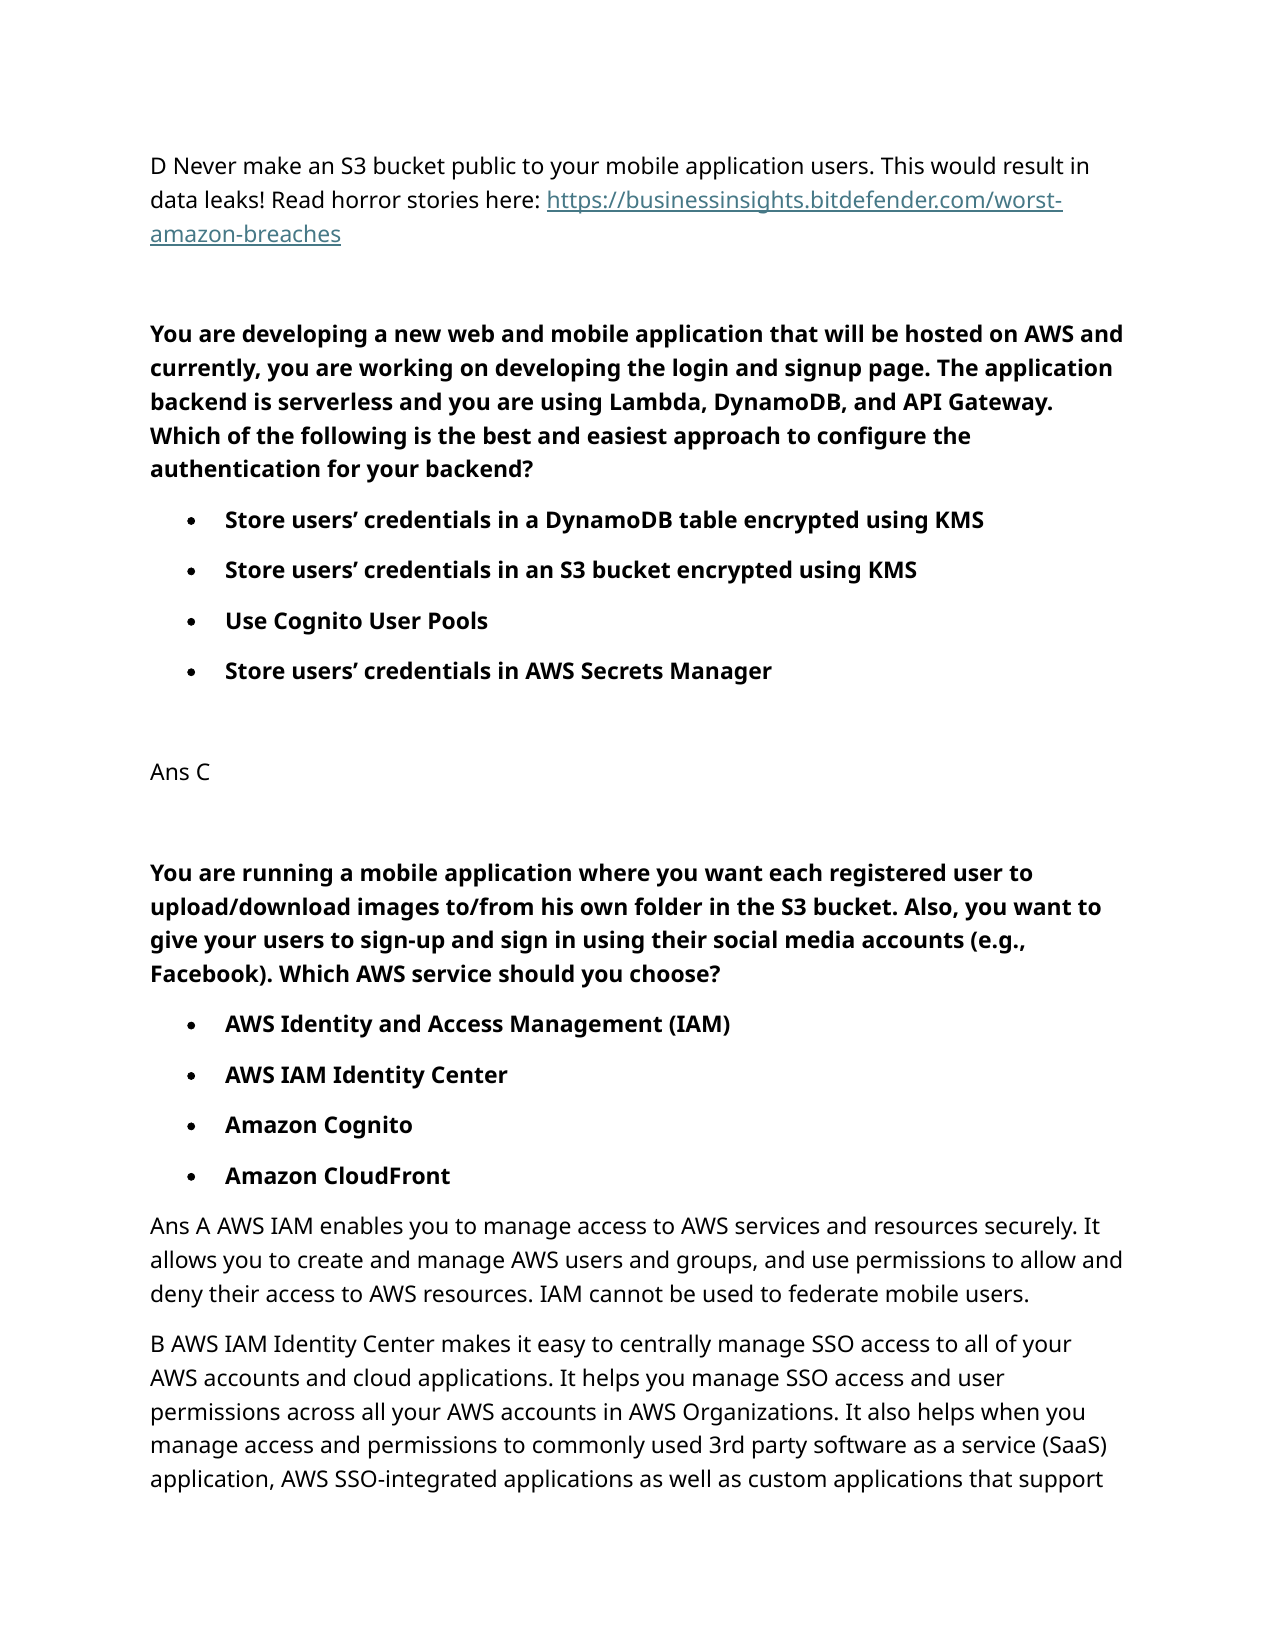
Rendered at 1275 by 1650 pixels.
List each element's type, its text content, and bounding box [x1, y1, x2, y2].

text Ans A AWS IAM enables you to manage access to AWS services and resources securely. It allows you to create and manage AWS users and groups, and use permissions to allow and deny their access to AWS resources. IAM cannot be used to federate mobile users. [150, 1210, 1125, 1309]
list Store users’ credentials in a DynamoDB table encrypted using KMS [187, 504, 1125, 535]
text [150, 1328, 1125, 1494]
text D Never make an S3 bucket public to your mobile application users. This would result in data leaks! Read horror stories here: https://businessinsights.bitdefender.com/worst-amazon-breaches [150, 150, 1125, 249]
list Amazon Cognito [187, 1109, 1125, 1140]
list Store users’ credentials in an S3 bucket encrypted using KMS [187, 554, 1125, 585]
list AWS Identity and Access Management (IAM) [187, 1008, 1125, 1039]
text Ans C [150, 756, 1125, 787]
list AWS IAM Identity Center [187, 1059, 1125, 1090]
list Amazon CloudFront [187, 1159, 1125, 1191]
list Store users’ credentials in AWS Secrets Manager [187, 655, 1125, 686]
text You are running a mobile application where you want each registered user to upload/download images to/from his own folder in the S3 bucket. Also, you want to give your users to sign-up and sign in using their social media accounts (e.g., Facebook). Which AWS service should you choose? [150, 857, 1125, 989]
text You are developing a new web and mobile application that will be hosted on AWS and currently, you are working on developing the login and signup page. The application backend is serverless and you are using Lambda, DynamoDB, and API Gateway. Which of the following is the best and easiest approach to configure the authentication for your backend? [150, 318, 1125, 484]
list Use Cognito User Pools [187, 604, 1125, 636]
